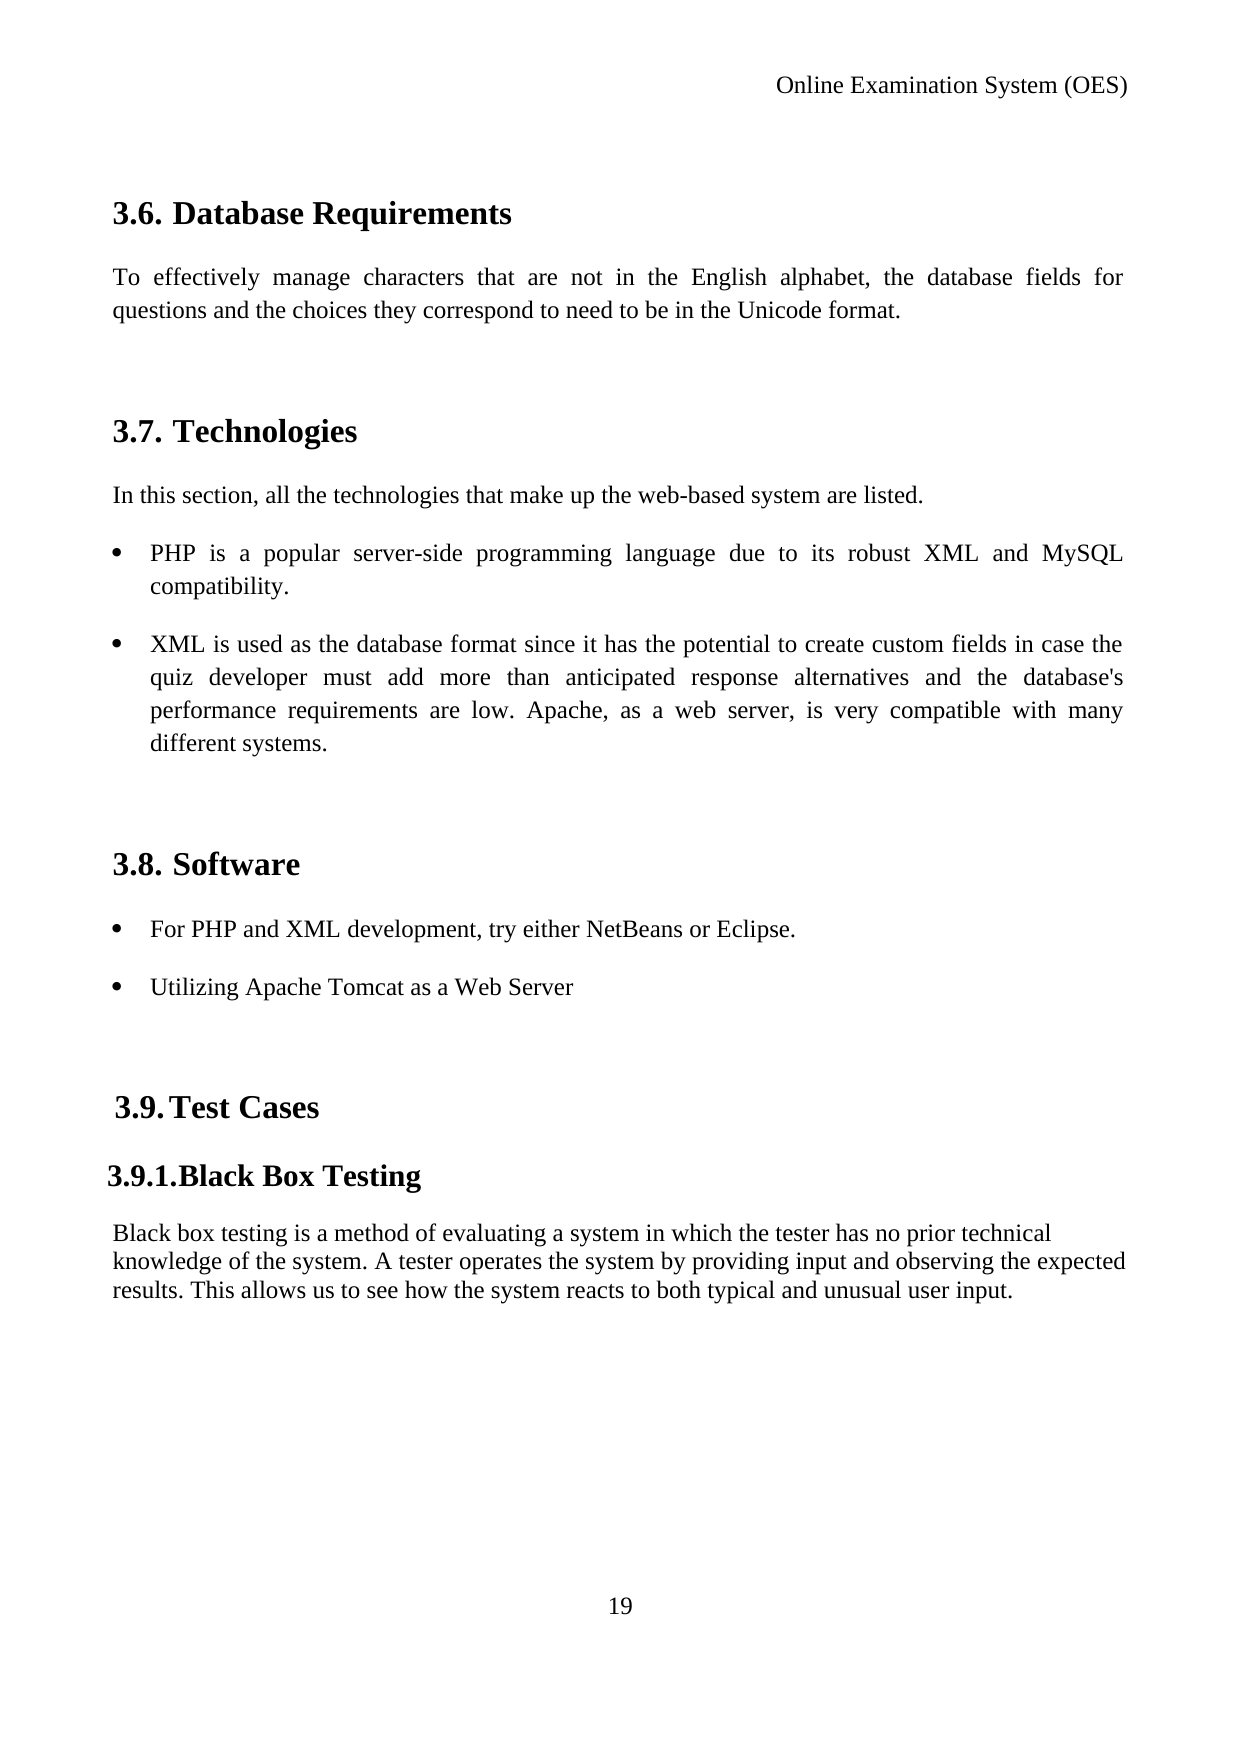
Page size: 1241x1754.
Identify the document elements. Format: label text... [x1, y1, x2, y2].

subtitle Database Requirements [112, 193, 1125, 232]
list Black box testing is a method of evaluating a system in which the tester has no prior technical knowledge of the system. A tester operates the system by providing input and observing the expected results. This allows us to see how the system reacts to both typical and unusual user input. [112, 1218, 1128, 1304]
list PHP is a popular server-side programming language due to its robust XML and MySQL compatibility. [112, 538, 1125, 600]
list For PHP and XML development, try either NetBeans or Eclipse. [112, 914, 1125, 942]
list XML is used as the database format since it has the potential to create custom fields in case the quiz developer must add more than anticipated response alternatives and the database's performance requirements are low. Apache, as a web server, is very compatible with many different systems. [112, 629, 1125, 757]
text To effectively manage characters that are not in the English alphabet, the database fields for questions and the choices they correspond to need to be in the Unicode format. [112, 262, 1125, 324]
text In this section, all the technologies that make up the web-based system are listed. [112, 480, 1125, 509]
subtitle Test Cases [114, 1088, 1125, 1126]
subtitle Black Box Testing [107, 1157, 1128, 1193]
subtitle Software [112, 844, 1125, 883]
list Utilizing Apache Tomcat as a Web Server [112, 972, 1125, 1000]
subtitle Technologies [112, 411, 1125, 450]
